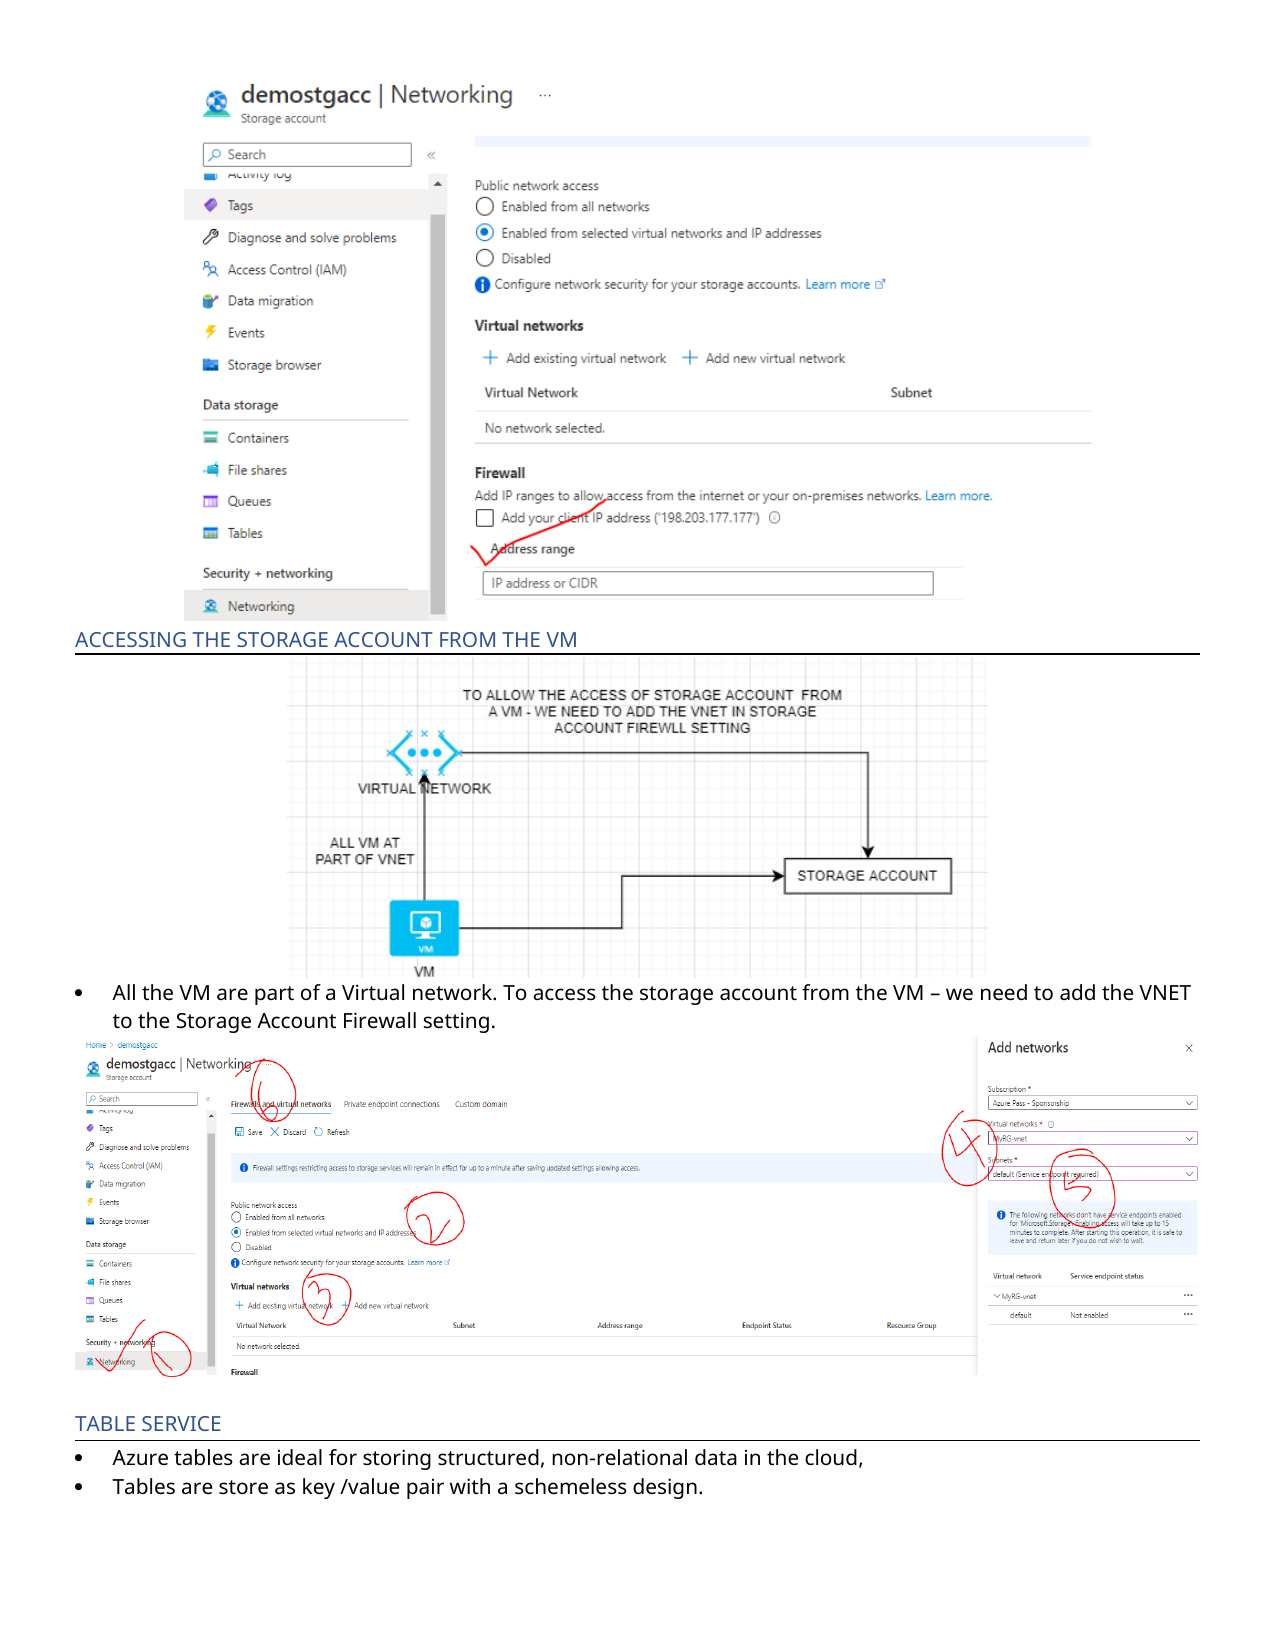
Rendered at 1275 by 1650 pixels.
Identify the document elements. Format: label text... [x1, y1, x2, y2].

picture [286, 657, 989, 978]
list Azure tables are ideal for storing structured, non-relational data in the cloud, [75, 1443, 1200, 1472]
subtitle ACCESSING THE STORAGE ACCOUNT FROM THE VM [75, 625, 1200, 653]
picture [75, 1034, 1208, 1377]
subtitle TABLE SERVICE [75, 1409, 1200, 1440]
list All the VM are part of a Virtual network. To access the storage account from the VM – we need to add the VNET to the Storage Account Firewall setting. [75, 978, 1200, 1034]
picture [183, 75, 1092, 621]
list Tables are store as key /value pair with a schemeless design. [75, 1472, 1200, 1500]
